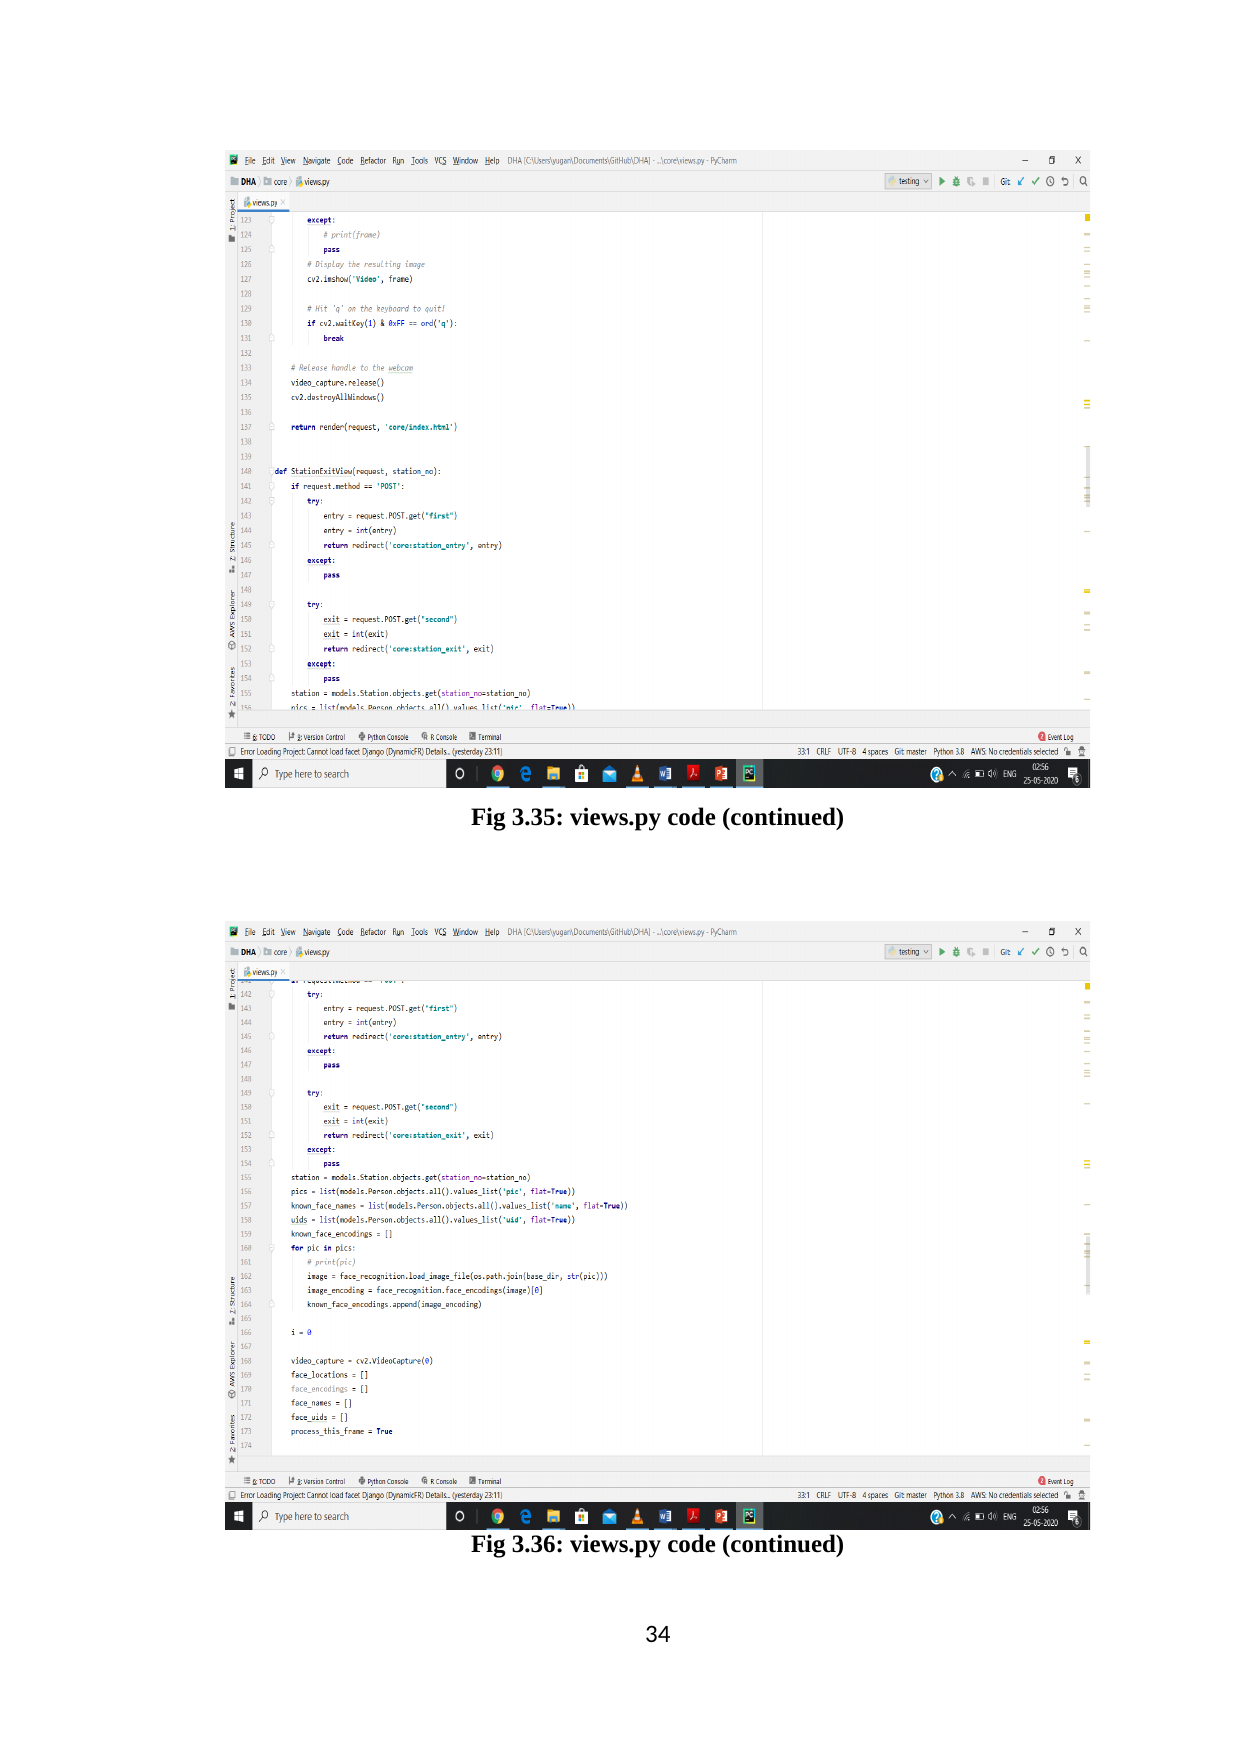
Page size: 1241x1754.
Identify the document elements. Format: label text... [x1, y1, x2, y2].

picture [225, 150, 1091, 788]
text Fig 3.35: views.py code (continued) [225, 788, 1090, 831]
picture [225, 921, 1091, 1530]
text Fig 3.36: views.py code (continued) [225, 1530, 1090, 1558]
